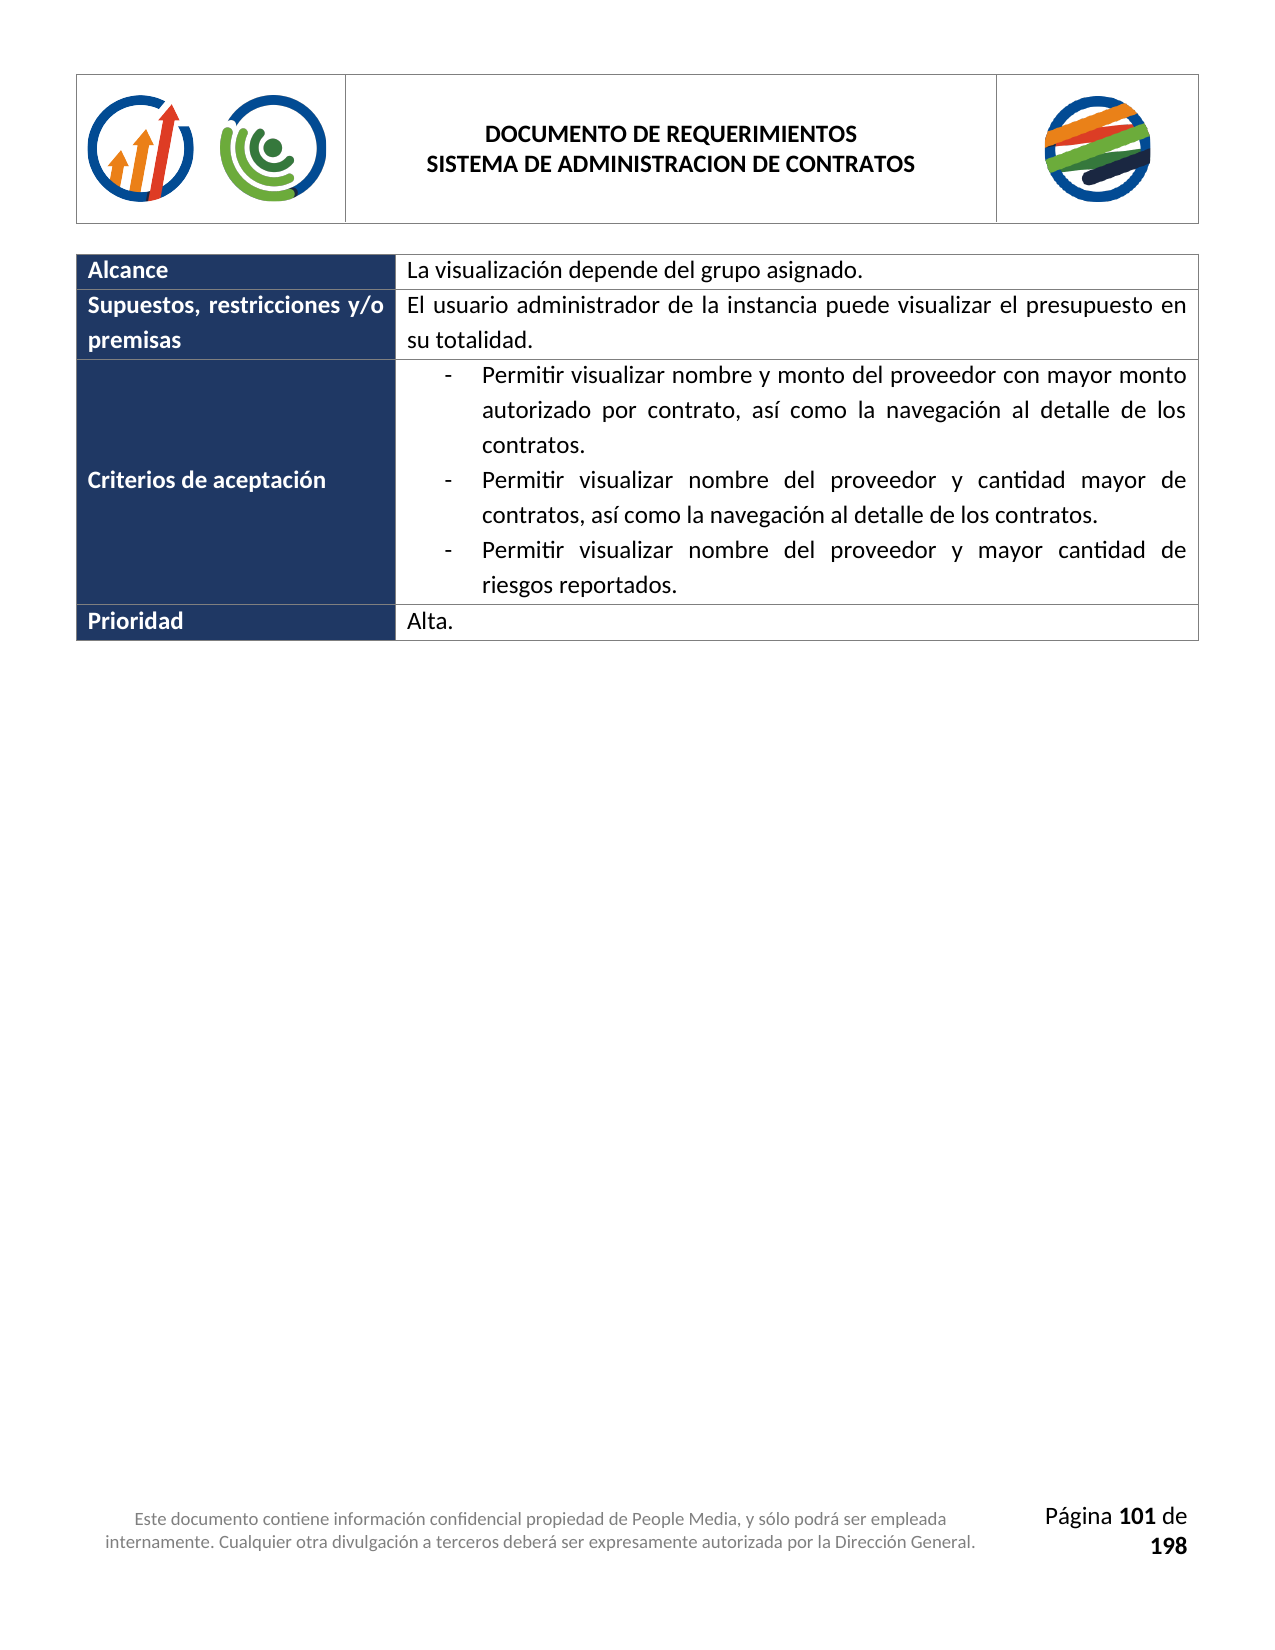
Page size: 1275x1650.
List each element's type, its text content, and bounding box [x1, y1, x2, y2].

table_cell Permitir visualizar nombre y monto del proveedor con mayor monto autorizado por contrato, así como la navegación al detalle de los contratos. Permitir visualizar nombre del proveedor y cantidad mayor de contratos, así como la navegación al detalle de los contratos. Permitir visualizar nombre del proveedor y mayor cantidad de riesgos reportados. [396, 360, 1198, 604]
table_cell Criterios de aceptación [77, 360, 395, 604]
table_cell Supuestos, restricciones y/o premisas [77, 290, 395, 359]
table_cell La visualización depende del grupo asignado. [396, 255, 1198, 289]
picture [220, 95, 327, 202]
picture [1044, 95, 1151, 202]
table_cell Prioridad [77, 605, 395, 640]
table_cell Alta. [396, 605, 1198, 640]
table_cell Alcance [77, 255, 395, 289]
table_cell El usuario administrador de la instancia puede visualizar el presupuesto en su totalidad. [396, 290, 1198, 359]
picture [87, 95, 194, 202]
